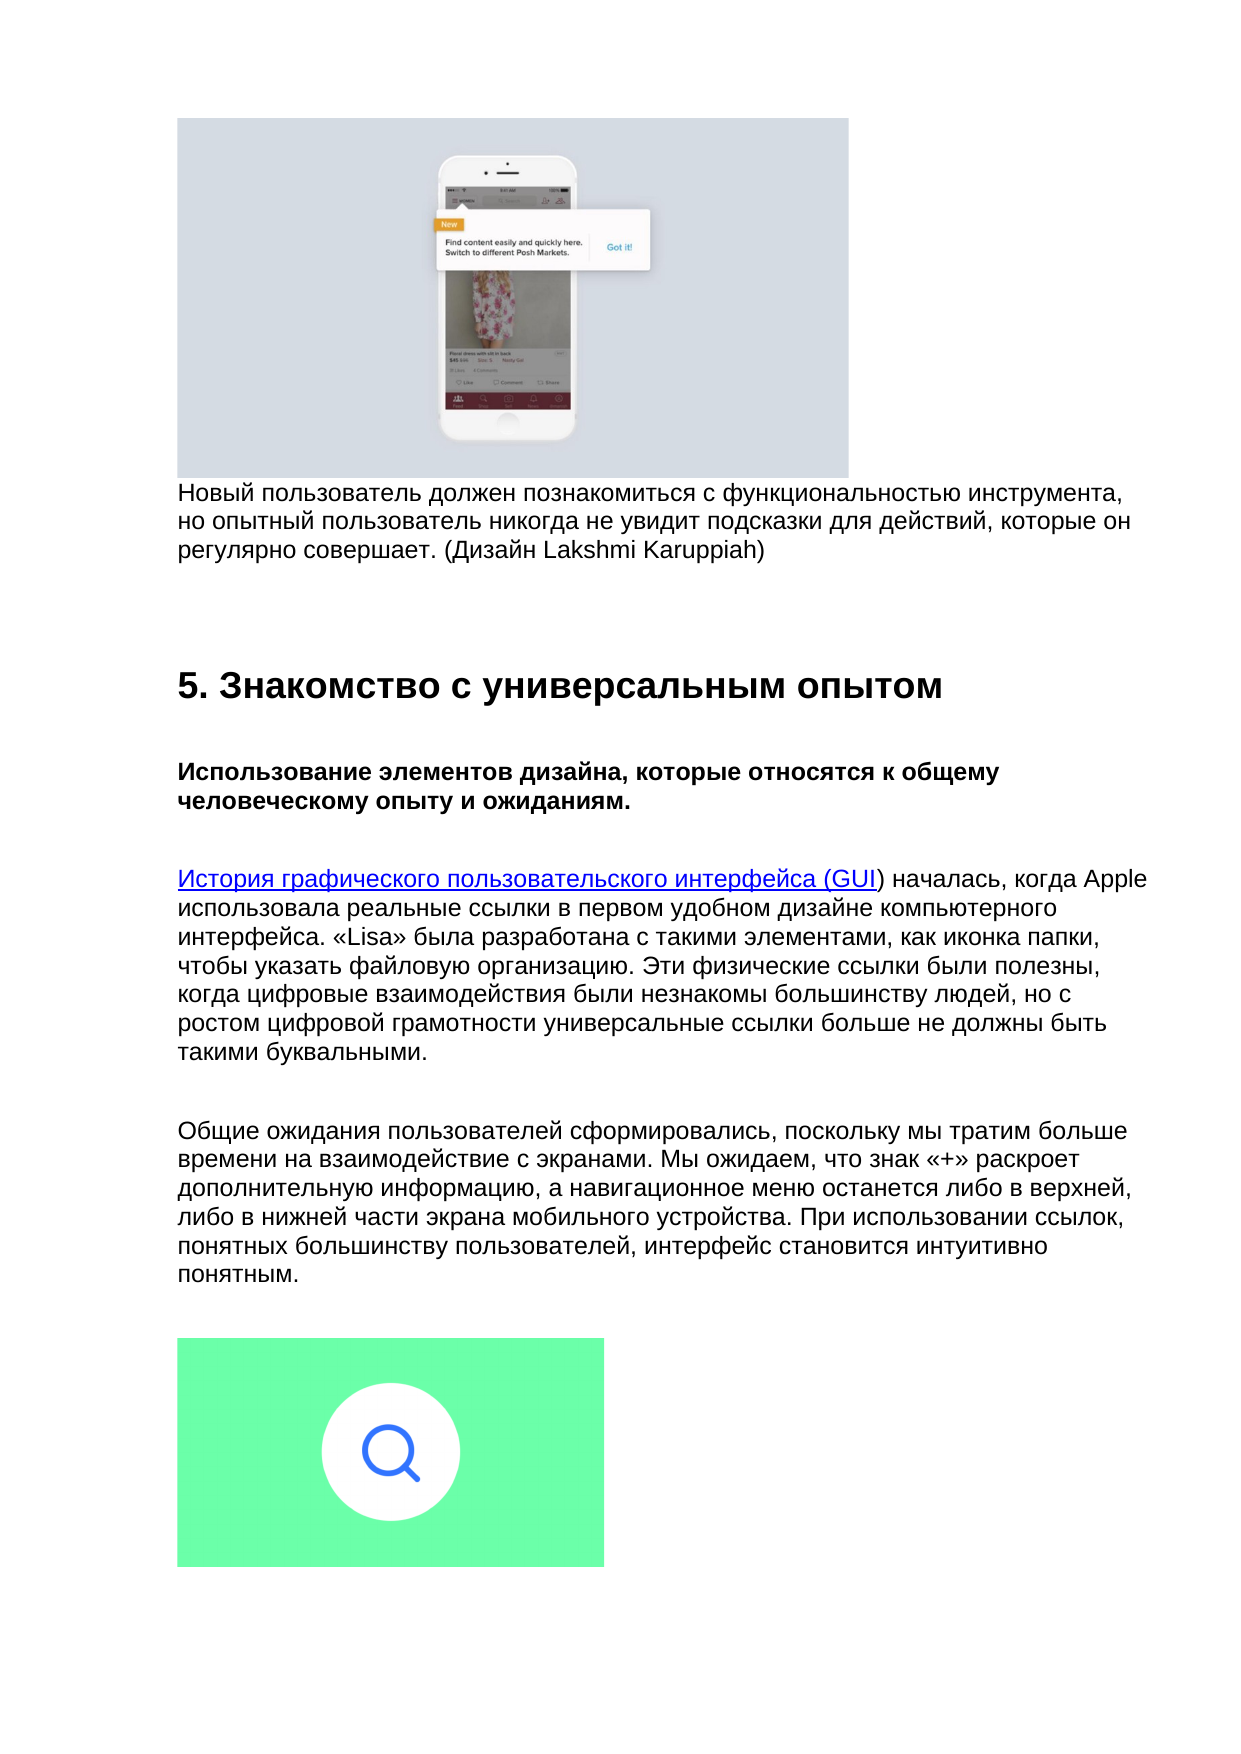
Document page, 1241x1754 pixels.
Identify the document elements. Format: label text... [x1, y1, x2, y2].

text Использование элементов дизайна, которые относятся к общему человеческому опыту и ожиданиям. [177, 757, 1152, 814]
picture [177, 1338, 605, 1567]
text Новый пользователь должен познакомиться с функциональностью инструмента, но опытный пользователь никогда не увидит подсказки для действий, которые он регулярно совершает. (Дизайн Lakshmi Karuppiah) [177, 477, 1152, 564]
text История графического пользовательского интерфейса (GUI) началась, когда Apple использовала реальные ссылки в первом удобном дизайне компьютерного интерфейса. «Lisa» была разработана с такими элементами, как иконка папки, чтобы указать файловую организацию. Эти физические ссылки были полезны, когда цифровые взаимодействия были незнакомы большинству людей, но с ростом цифровой грамотности универсальные ссылки больше не должны быть такими буквальными. [177, 864, 1152, 1066]
picture [177, 118, 849, 478]
text 5. Знакомство с универсальным опытом [177, 664, 1152, 707]
text Общие ожидания пользователей сформировались, поскольку мы тратим больше времени на взаимодействие с экранами. Мы ожидаем, что знак «+» раскроет дополнительную информацию, а навигационное меню останется либо в верхней, либо в нижней части экрана мобильного устройства. При использовании ссылок, понятных большинству пользователей, интерфейс становится интуитивно понятным. [177, 1116, 1152, 1288]
